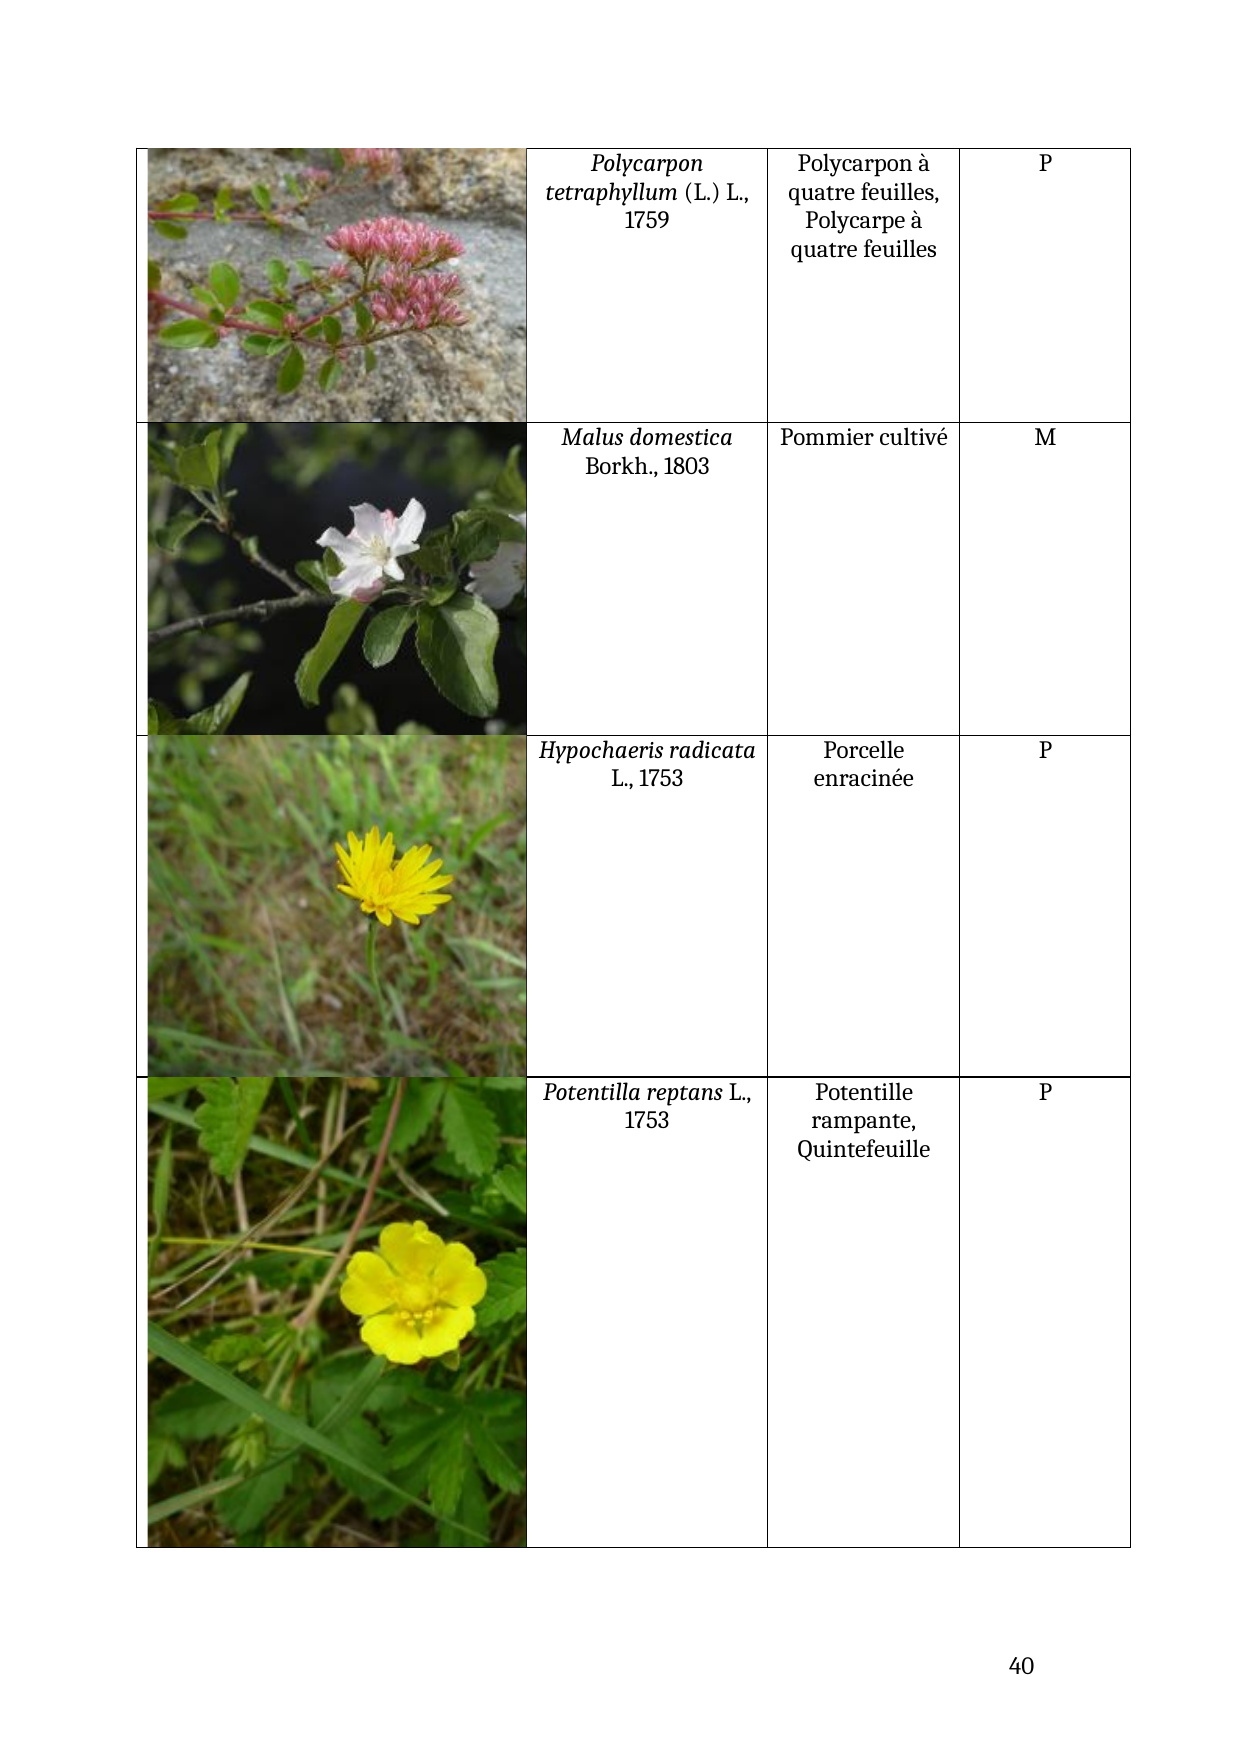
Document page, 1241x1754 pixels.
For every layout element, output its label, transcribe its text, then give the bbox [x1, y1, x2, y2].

picture [147, 148, 527, 422]
table_cell Malus domestica Borkh., 1803 [527, 423, 767, 734]
table_cell Pommier cultivé [768, 423, 959, 734]
table_cell Polycarpon à quatre feuilles, Polycarpe à quatre feuilles [768, 149, 959, 422]
table_cell [137, 736, 147, 1076]
table_cell [137, 1078, 147, 1547]
table_cell Potentille rampante, Quintefeuille [768, 1078, 959, 1547]
table_cell P [960, 1078, 1130, 1547]
table_cell Polycarpon tetraphyllum (L.) L., 1759 [527, 149, 767, 422]
table_cell P [960, 149, 1130, 422]
table_cell [137, 149, 147, 422]
table_cell Porcelle enracinée [768, 736, 959, 1076]
table_cell [137, 423, 147, 734]
picture [147, 423, 527, 1547]
table_cell Potentilla reptans L., 1753 [527, 1078, 767, 1547]
table_cell M [960, 423, 1130, 734]
table_cell Hypochaeris radicata L., 1753 [527, 736, 767, 1076]
table_cell P [960, 736, 1130, 1076]
